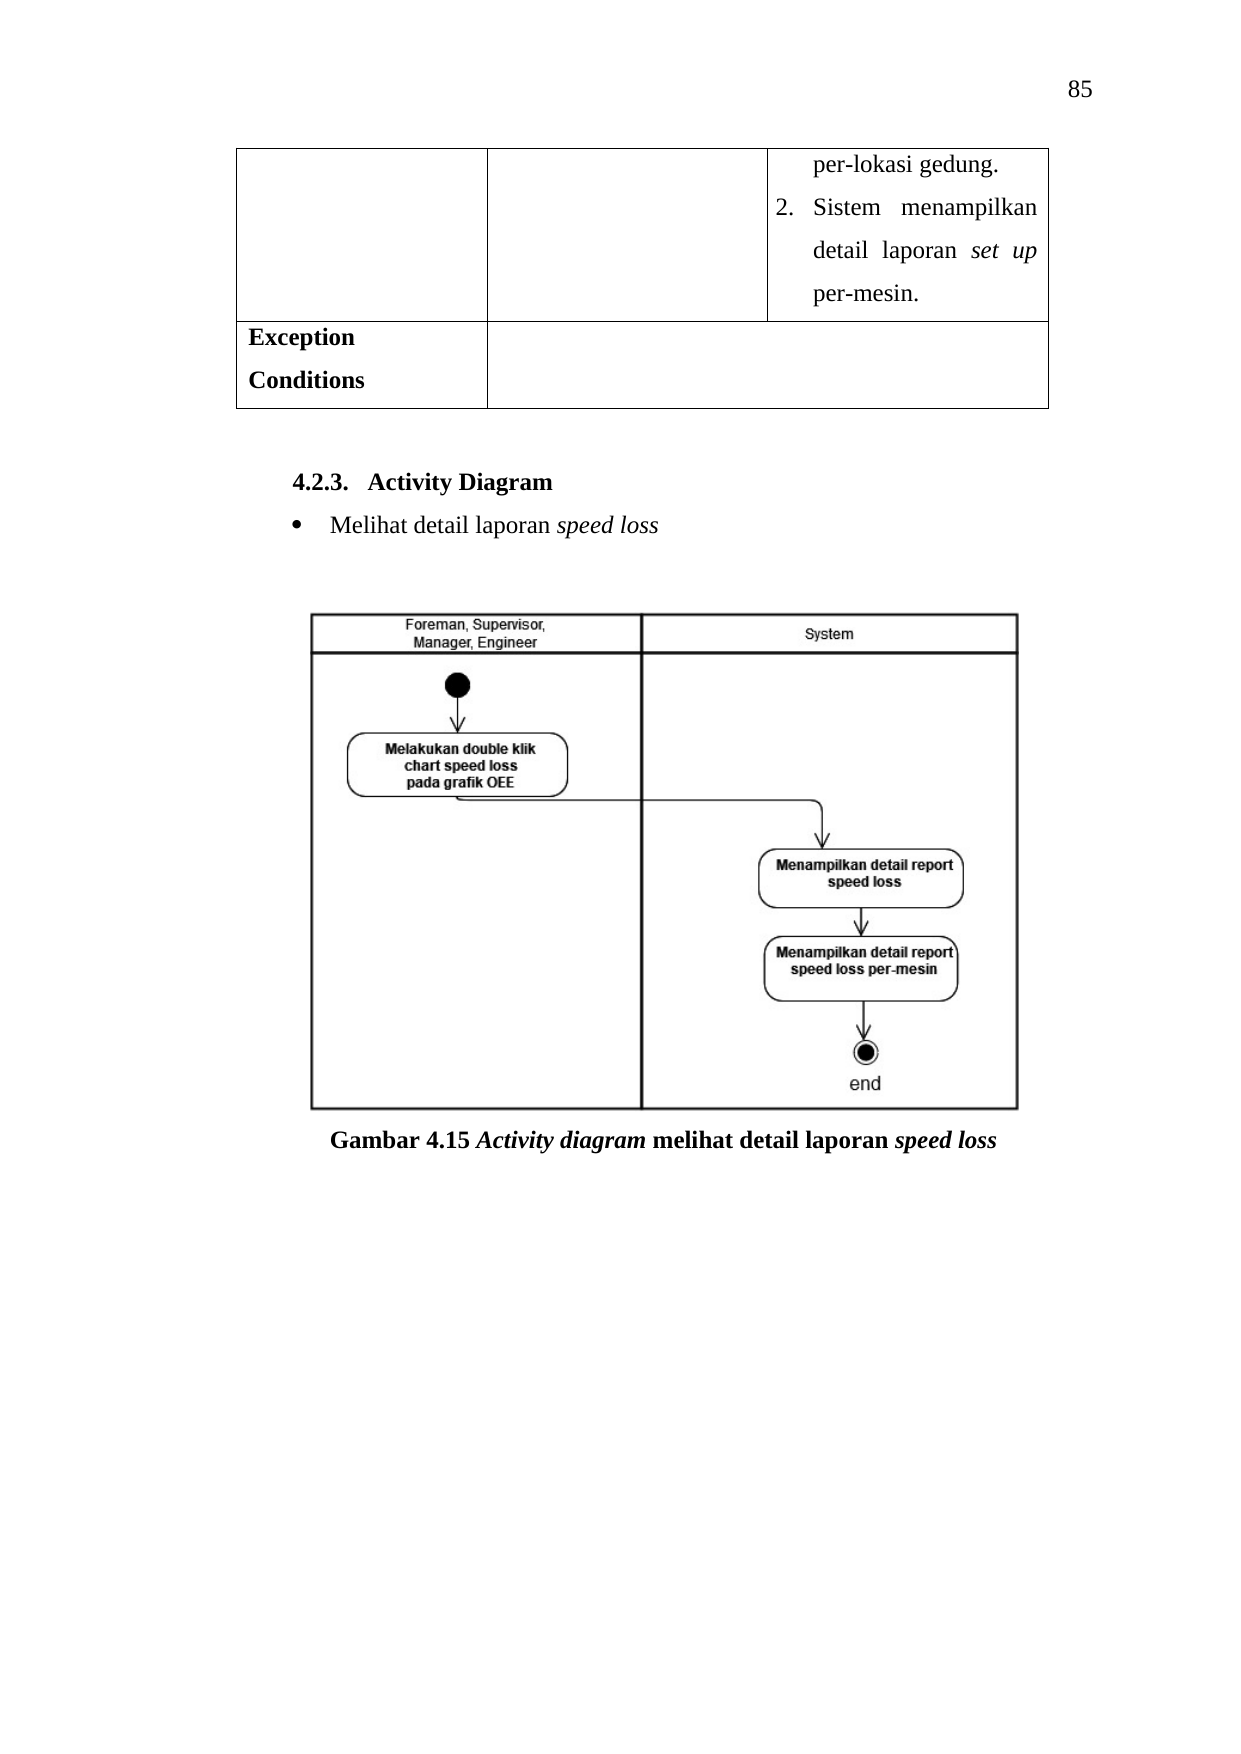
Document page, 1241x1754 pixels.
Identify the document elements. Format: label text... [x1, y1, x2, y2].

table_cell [768, 149, 1048, 321]
table_cell Exception Conditions [237, 322, 487, 408]
picture [310, 610, 1019, 1112]
text Activity Diagram [292, 467, 1092, 496]
table_cell [488, 322, 1048, 408]
table_cell [237, 149, 487, 321]
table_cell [488, 149, 767, 321]
list Melihat detail laporan speed loss [292, 510, 1092, 539]
